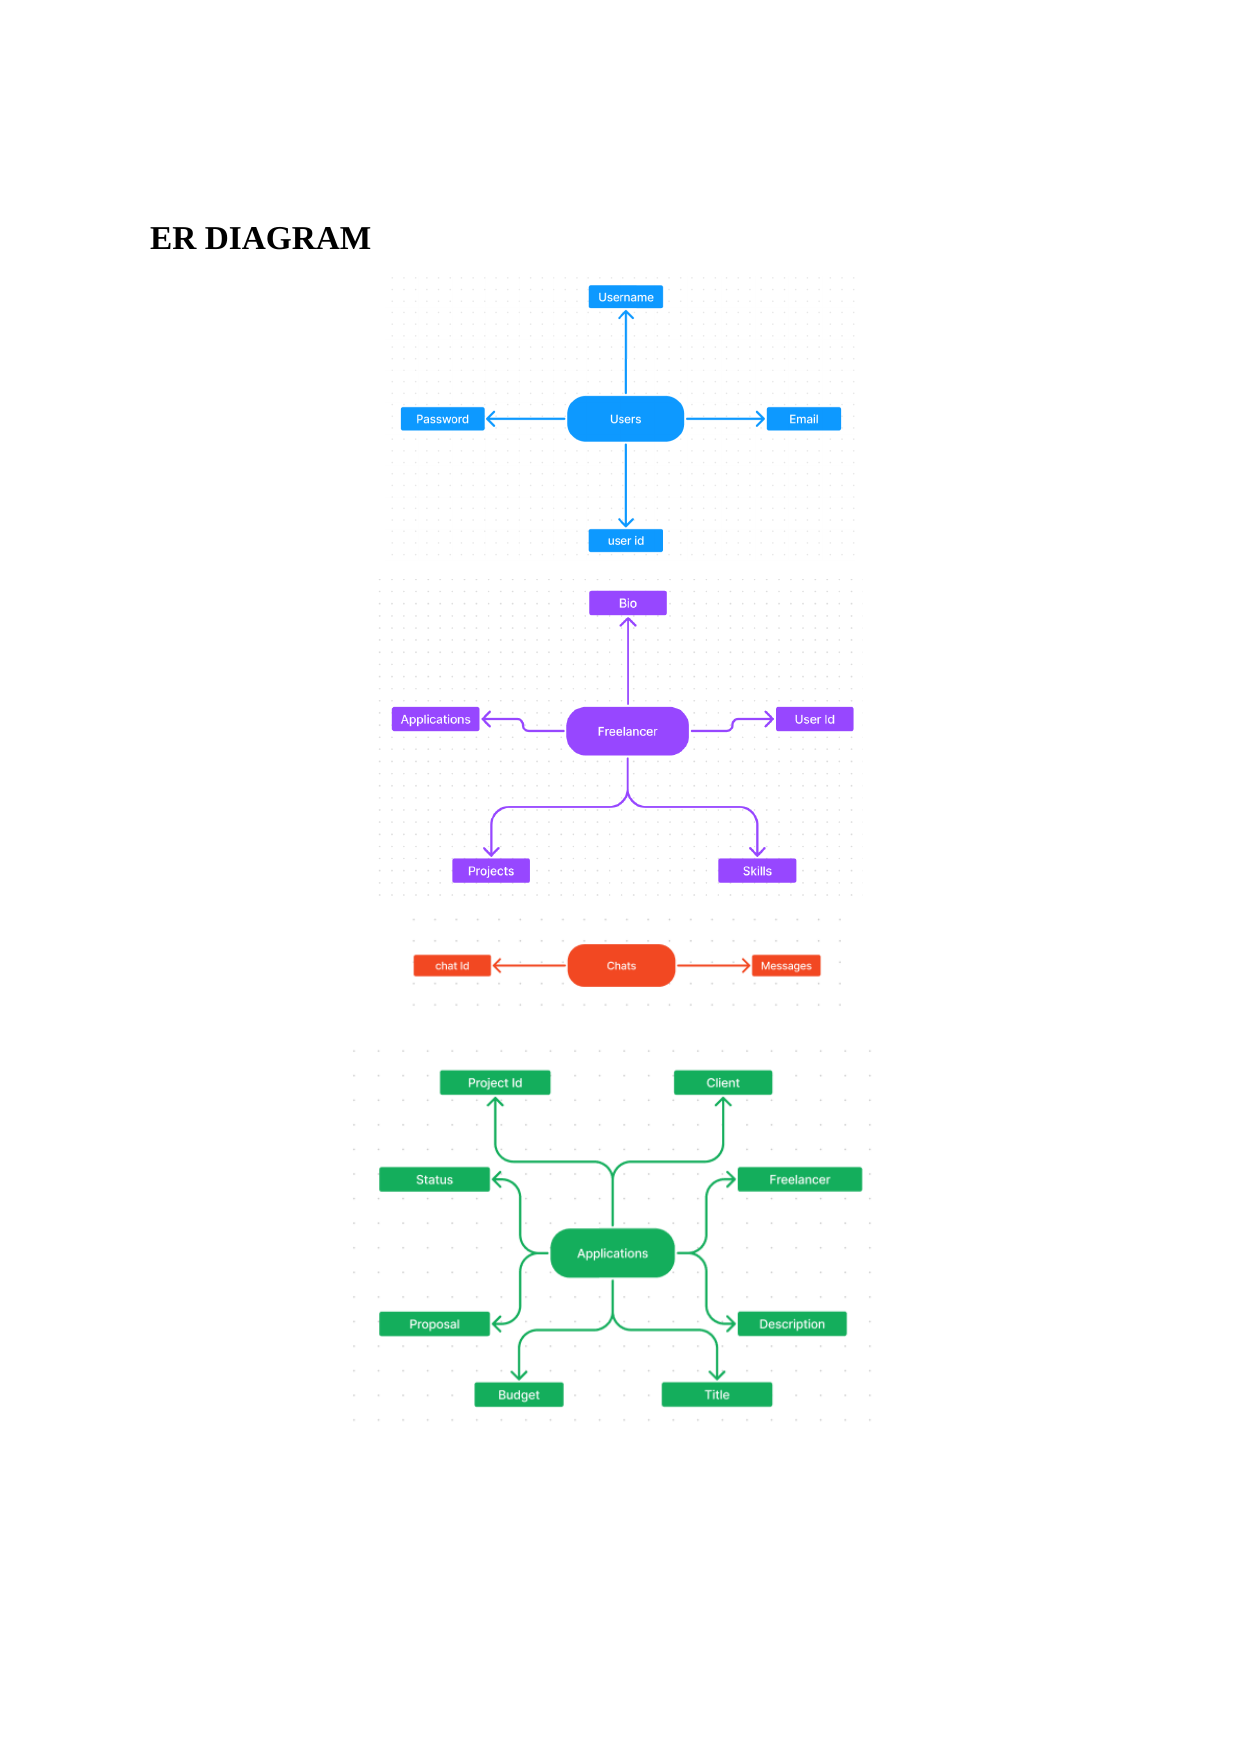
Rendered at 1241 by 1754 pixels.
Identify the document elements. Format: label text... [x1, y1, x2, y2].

picture [349, 1030, 891, 1436]
picture [377, 579, 863, 897]
picture [385, 276, 855, 561]
picture [398, 915, 842, 1012]
text ER DIAGRAM [150, 218, 1090, 257]
